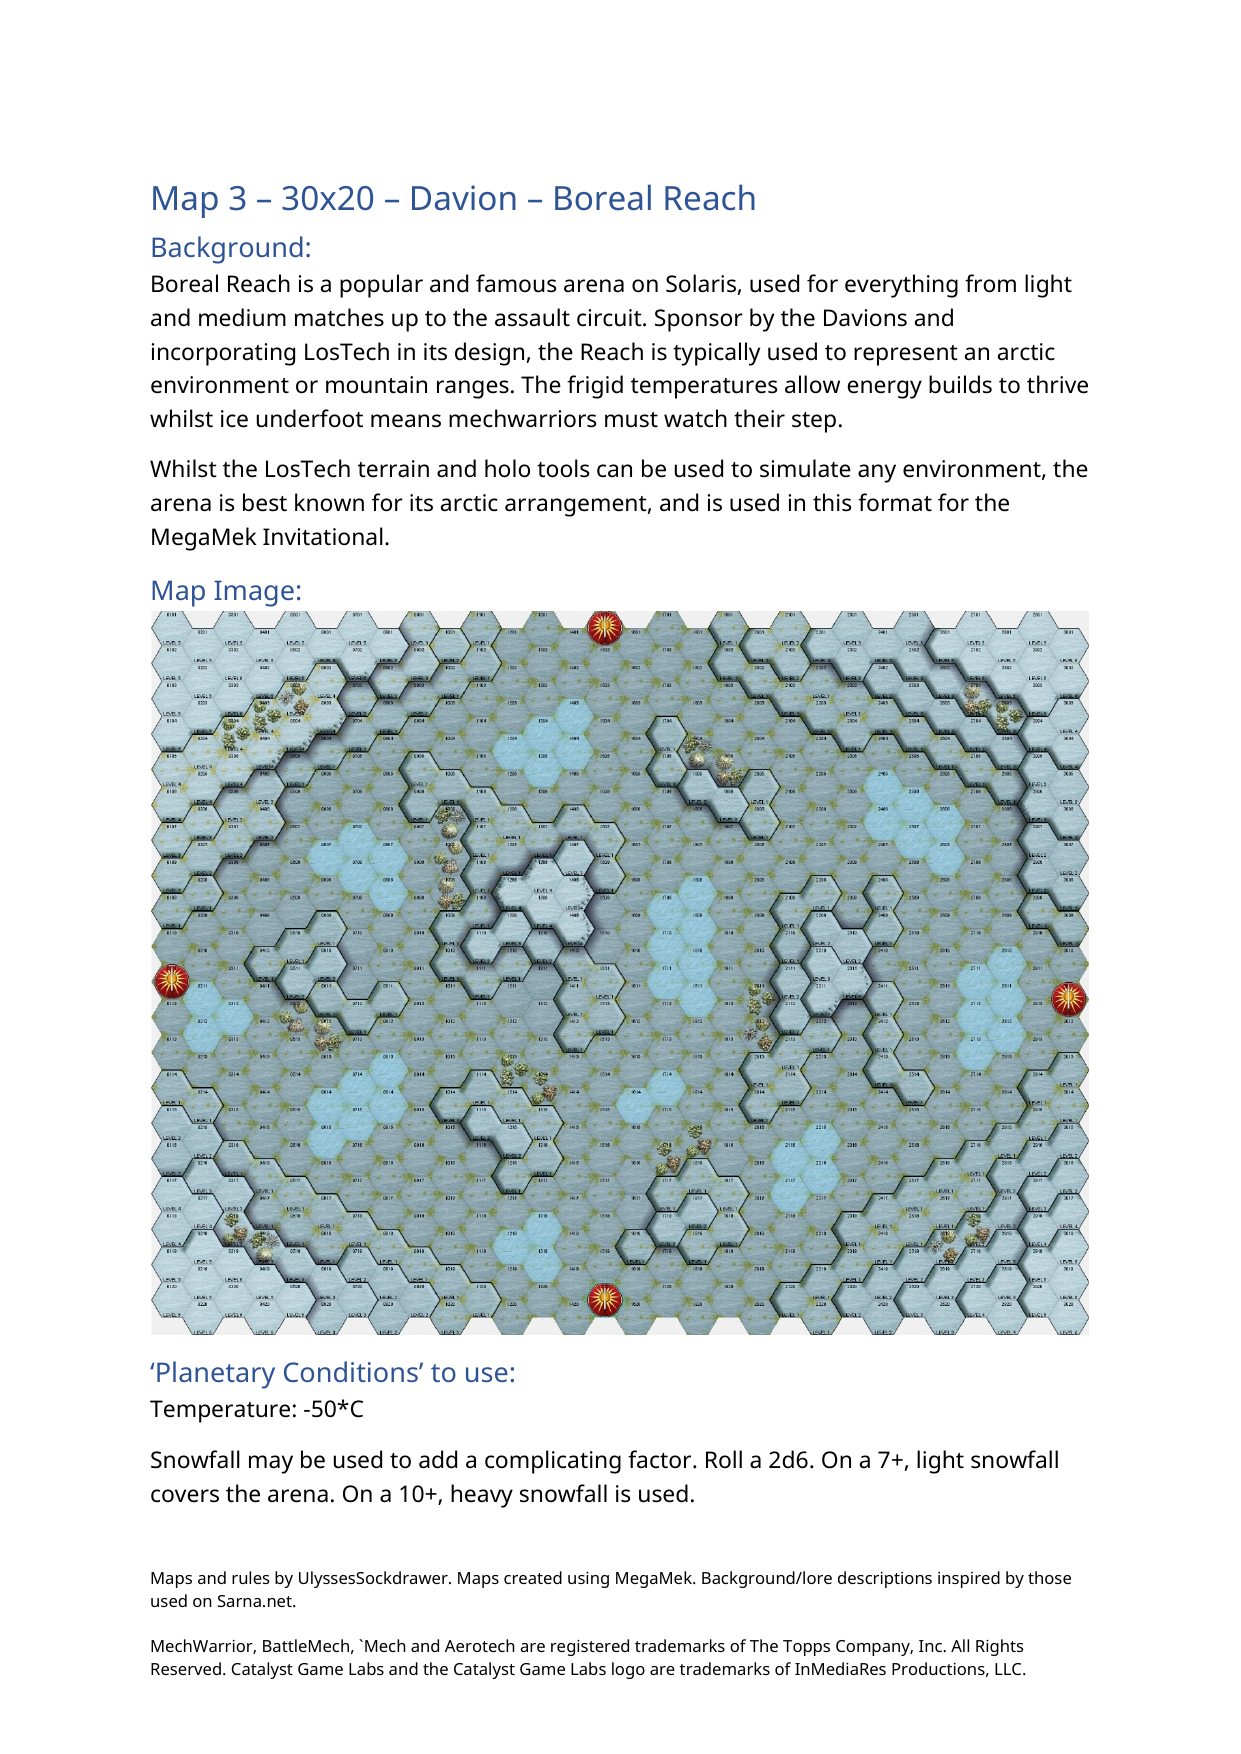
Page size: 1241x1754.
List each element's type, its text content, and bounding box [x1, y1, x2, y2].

text Whilst the LosTech terrain and holo tools can be used to simulate any environment, the arena is best known for its arctic arrangement, and is used in this format for the MegaMek Invitational. [150, 453, 1090, 552]
subtitle Map Image: [150, 571, 1090, 608]
text Temperature: -50*C [150, 1393, 1090, 1425]
subtitle Background: [150, 228, 1090, 265]
picture [151, 611, 1089, 1335]
subtitle ‘Planetary Conditions’ to use: [150, 1354, 1090, 1391]
text Snowfall may be used to add a complicating factor. Roll a 2d6. On a 7+, light snowfall covers the arena. On a 10+, heavy snowfall is used. [150, 1444, 1090, 1509]
text Boreal Reach is a popular and famous arena on Solaris, used for everything from light and medium matches up to the assault circuit. Sponsor by the Davions and incorporating LosTech in its design, the Reach is typically used to represent an arctic environment or mountain ranges. The frigid temperatures allow energy builds to thrive whilst ice underfoot means mechwarriors must watch their step. [150, 268, 1090, 434]
subtitle Map 3 – 30x20 – Davion – Boreal Reach [150, 175, 1090, 220]
